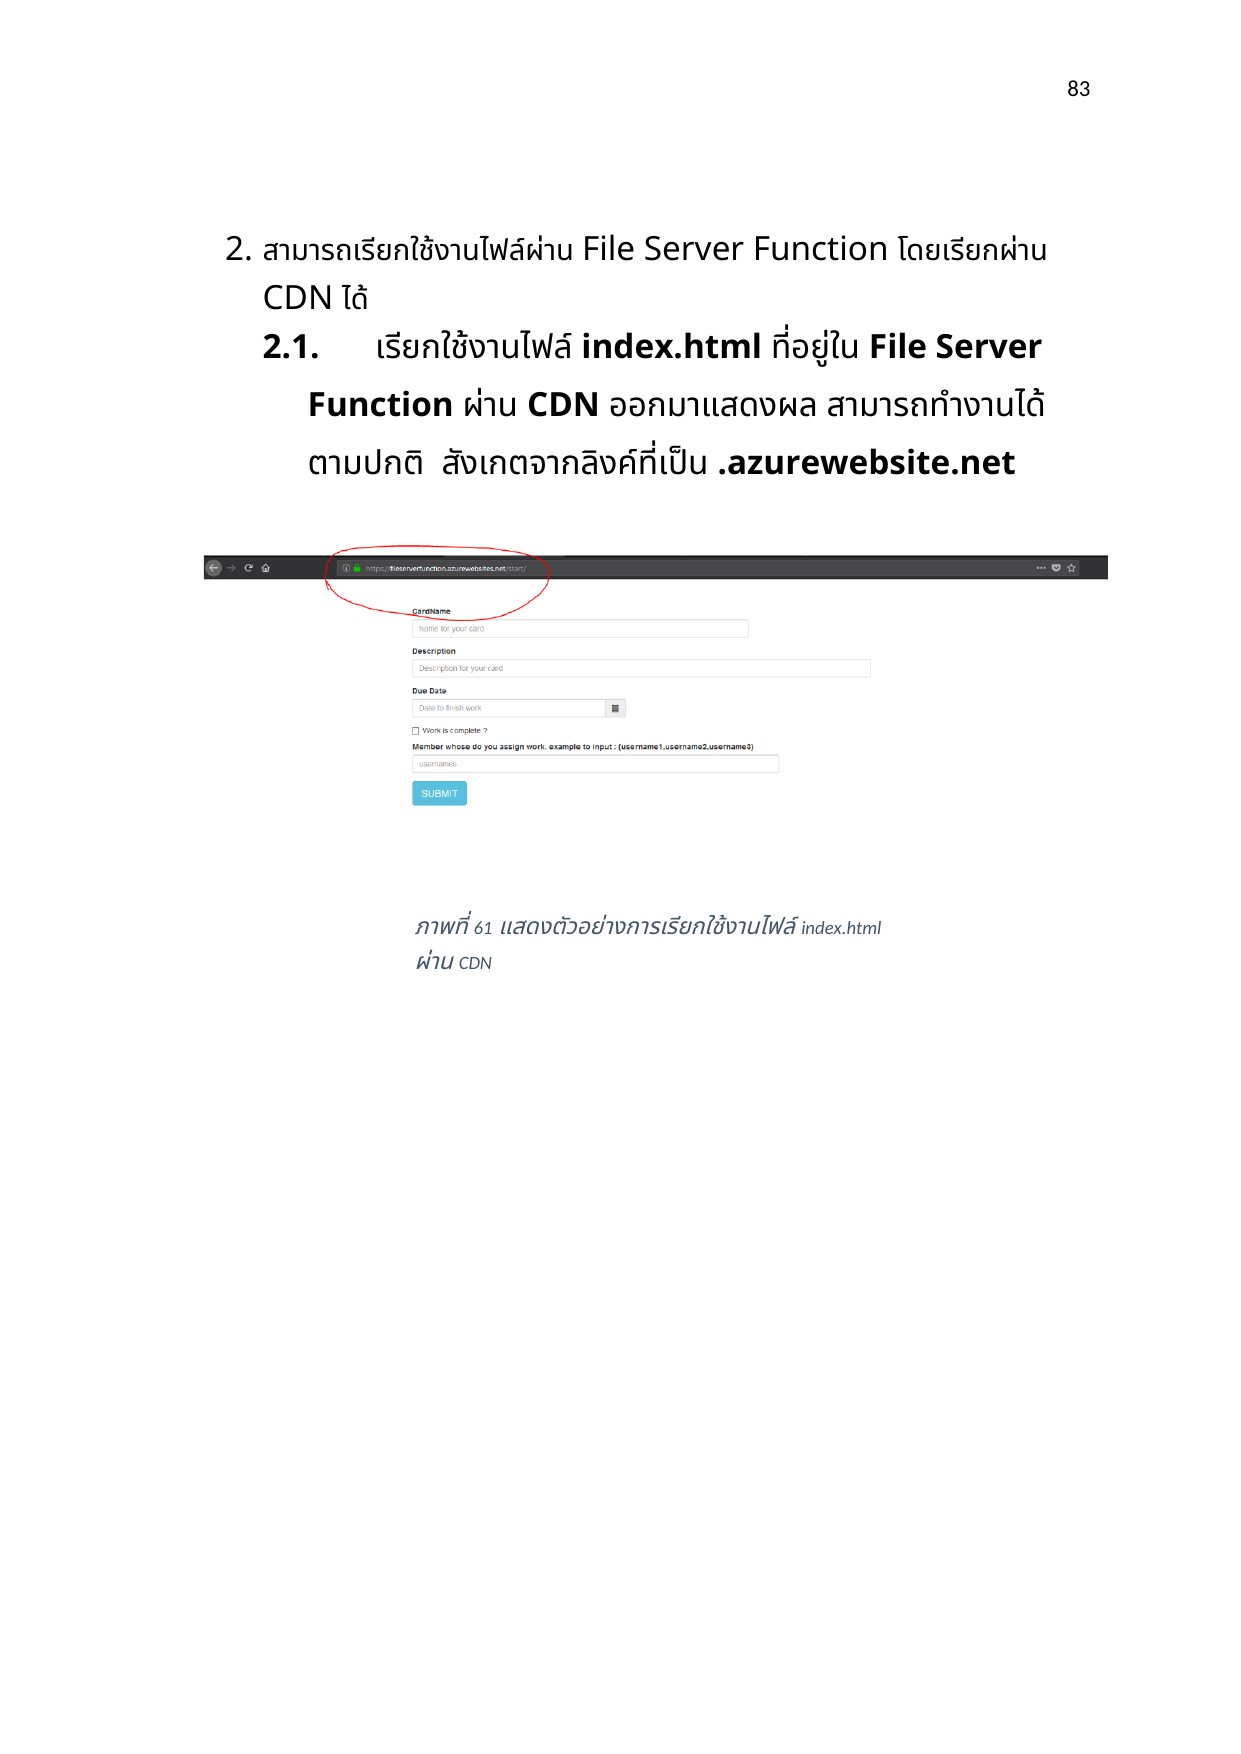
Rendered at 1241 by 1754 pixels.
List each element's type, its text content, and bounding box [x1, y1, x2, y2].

subtitle สามารถเรียกใช้งานไฟล์ผ่าน File Server Function โดยเรียกผ่าน CDN ได้ [225, 225, 1090, 322]
list เรียกใช้งานไฟล์ index.html ที่อยู่ใน File Server Function ผ่าน CDN ออกมาแสดงผล สามารถทำงานได้ตามปกติ สังเกตจากลิงค์ที่เป็น .azurewebsite.net [262, 322, 1090, 489]
picture [203, 545, 1108, 919]
